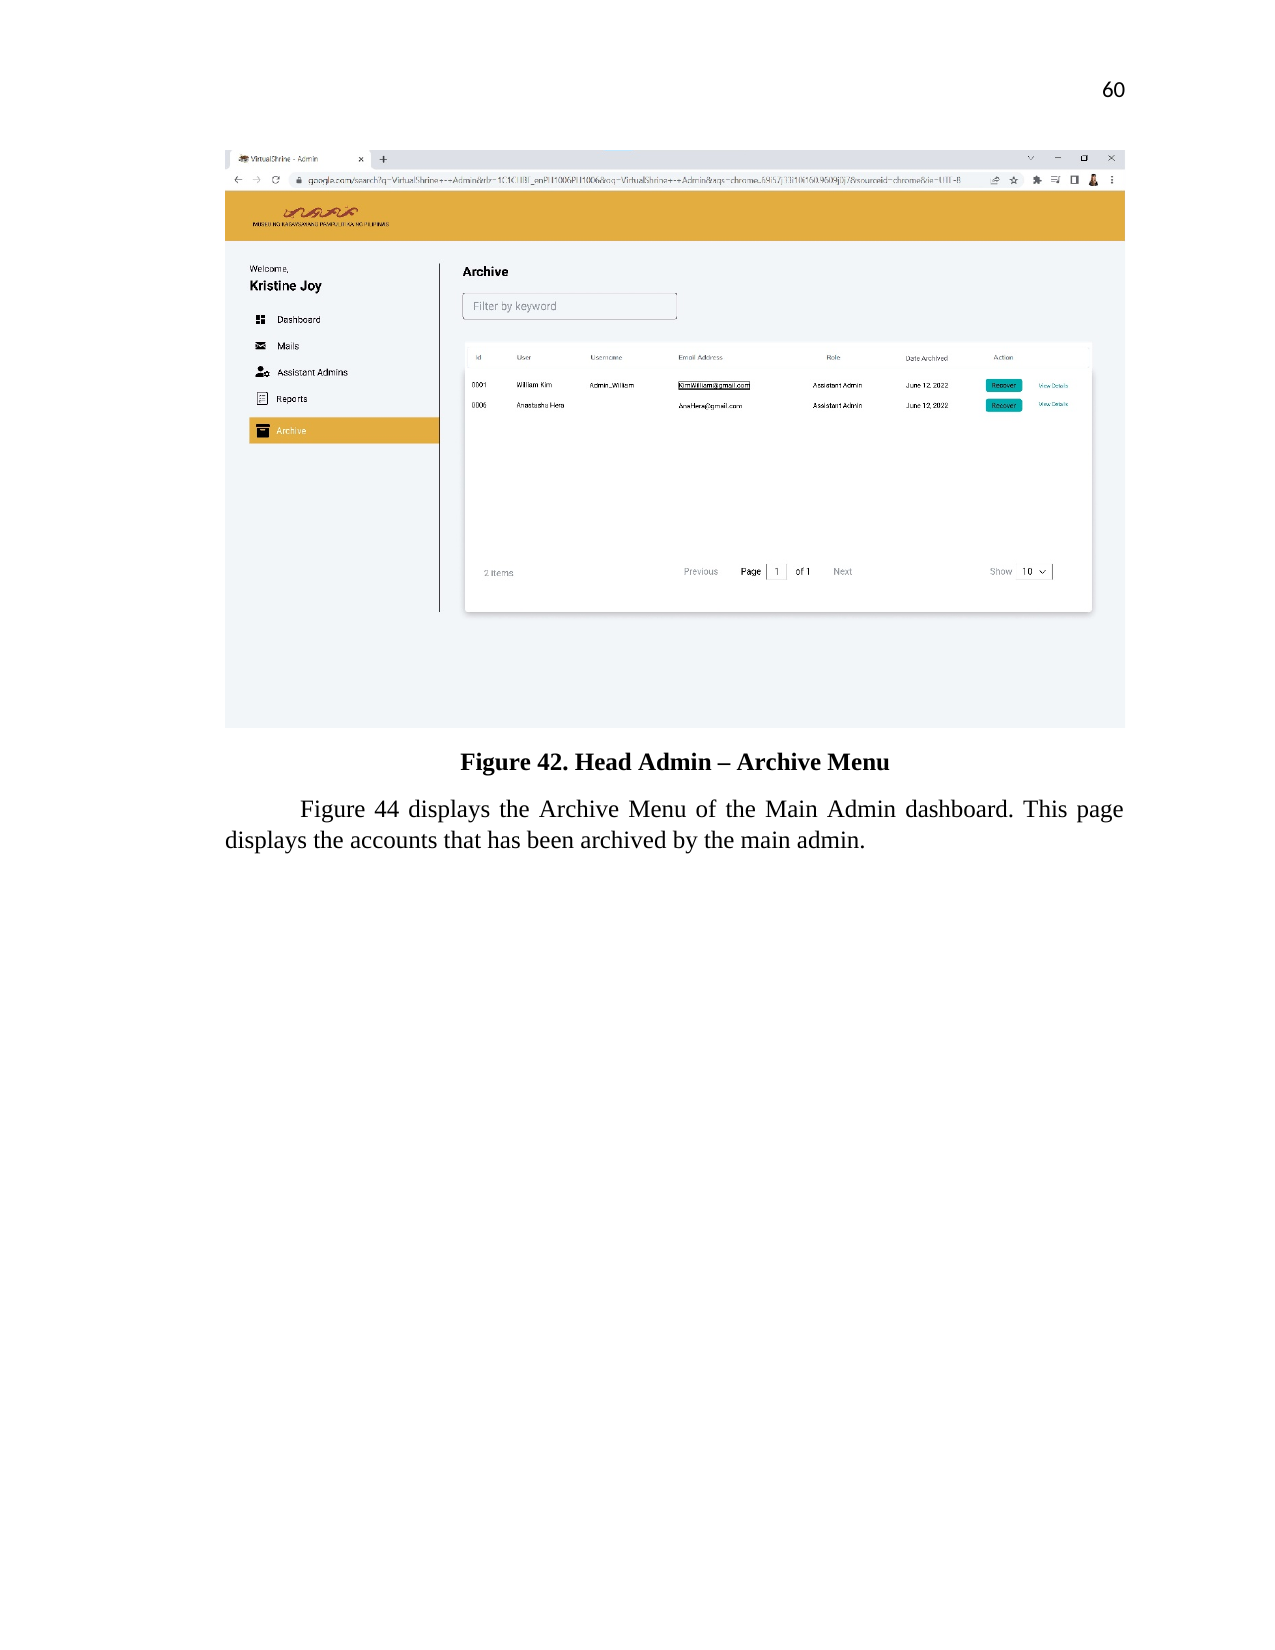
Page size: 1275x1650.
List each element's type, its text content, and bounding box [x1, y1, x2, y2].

text Figure 42. Head Admin – Archive Menu [225, 747, 1125, 776]
text Figure 44 displays the Archive Menu of the Main Admin dashboard. This page displays the accounts that has been archived by the main admin. [225, 794, 1125, 854]
picture [225, 150, 1125, 728]
